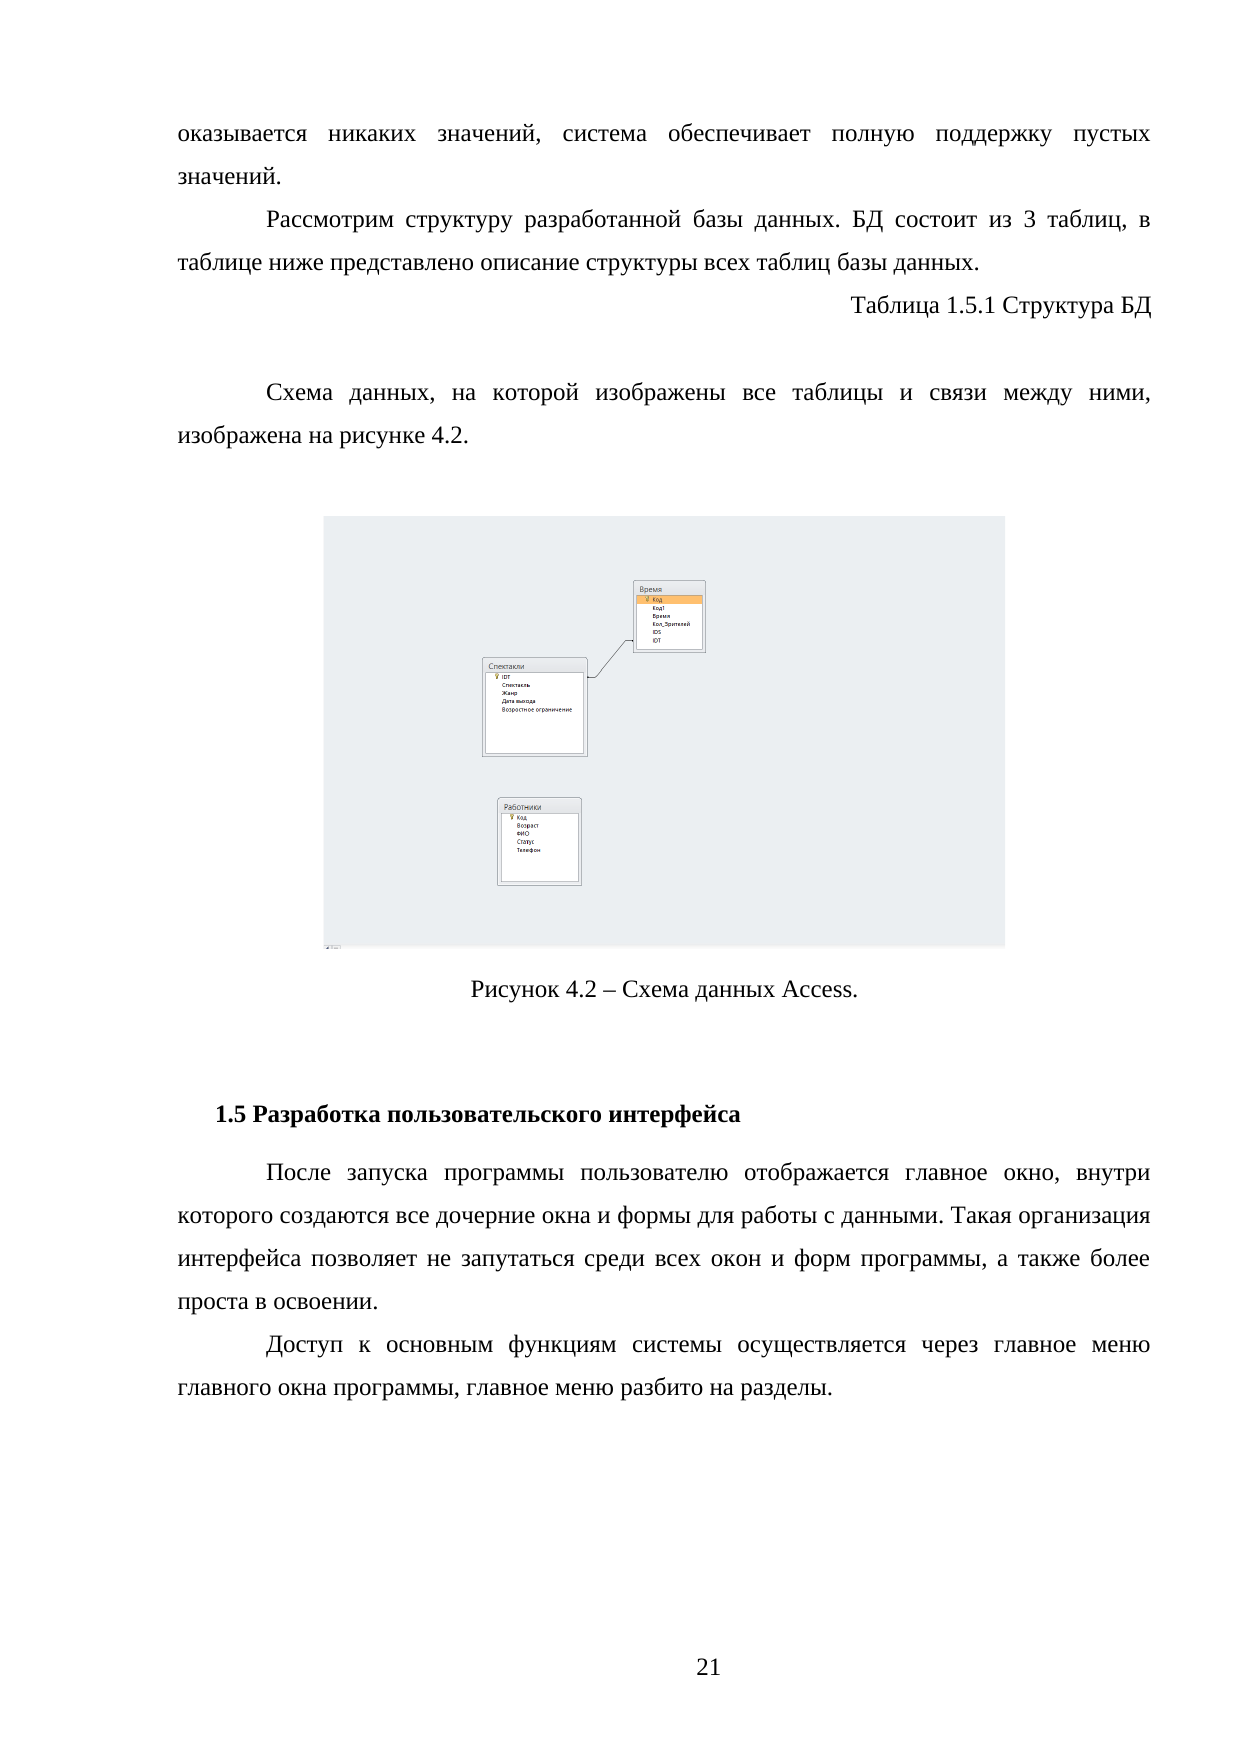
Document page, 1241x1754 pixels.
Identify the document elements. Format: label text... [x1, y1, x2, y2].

text После запуска программы пользователю отображается главное окно, внутри которого создаются все дочерние окна и формы для работы с данными. Такая организация интерфейса позволяет не запутаться среди всех окон и форм программы, а также более проста в освоении. [177, 1157, 1152, 1315]
text Схема данных, на которой изображены все таблицы и связи между ними, изображена на рисунке 4.2. [177, 377, 1152, 449]
picture [323, 516, 1005, 949]
text Таблица 1.5.1 Структура БД [177, 291, 1152, 319]
text Рассмотрим структуру разработанной базы данных. БД состоит из 3 таблиц, в таблице ниже представлено описание структуры всех таблиц базы данных. [177, 204, 1152, 276]
list Разработка пользовательского интерфейса [215, 1099, 1152, 1128]
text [177, 118, 1152, 190]
text Рисунок 4.2 – Схема данных Access. [177, 974, 1152, 1002]
text Доступ к основным функциям системы осуществляется через главное меню главного окна программы, главное меню разбито на разделы. [177, 1329, 1152, 1401]
